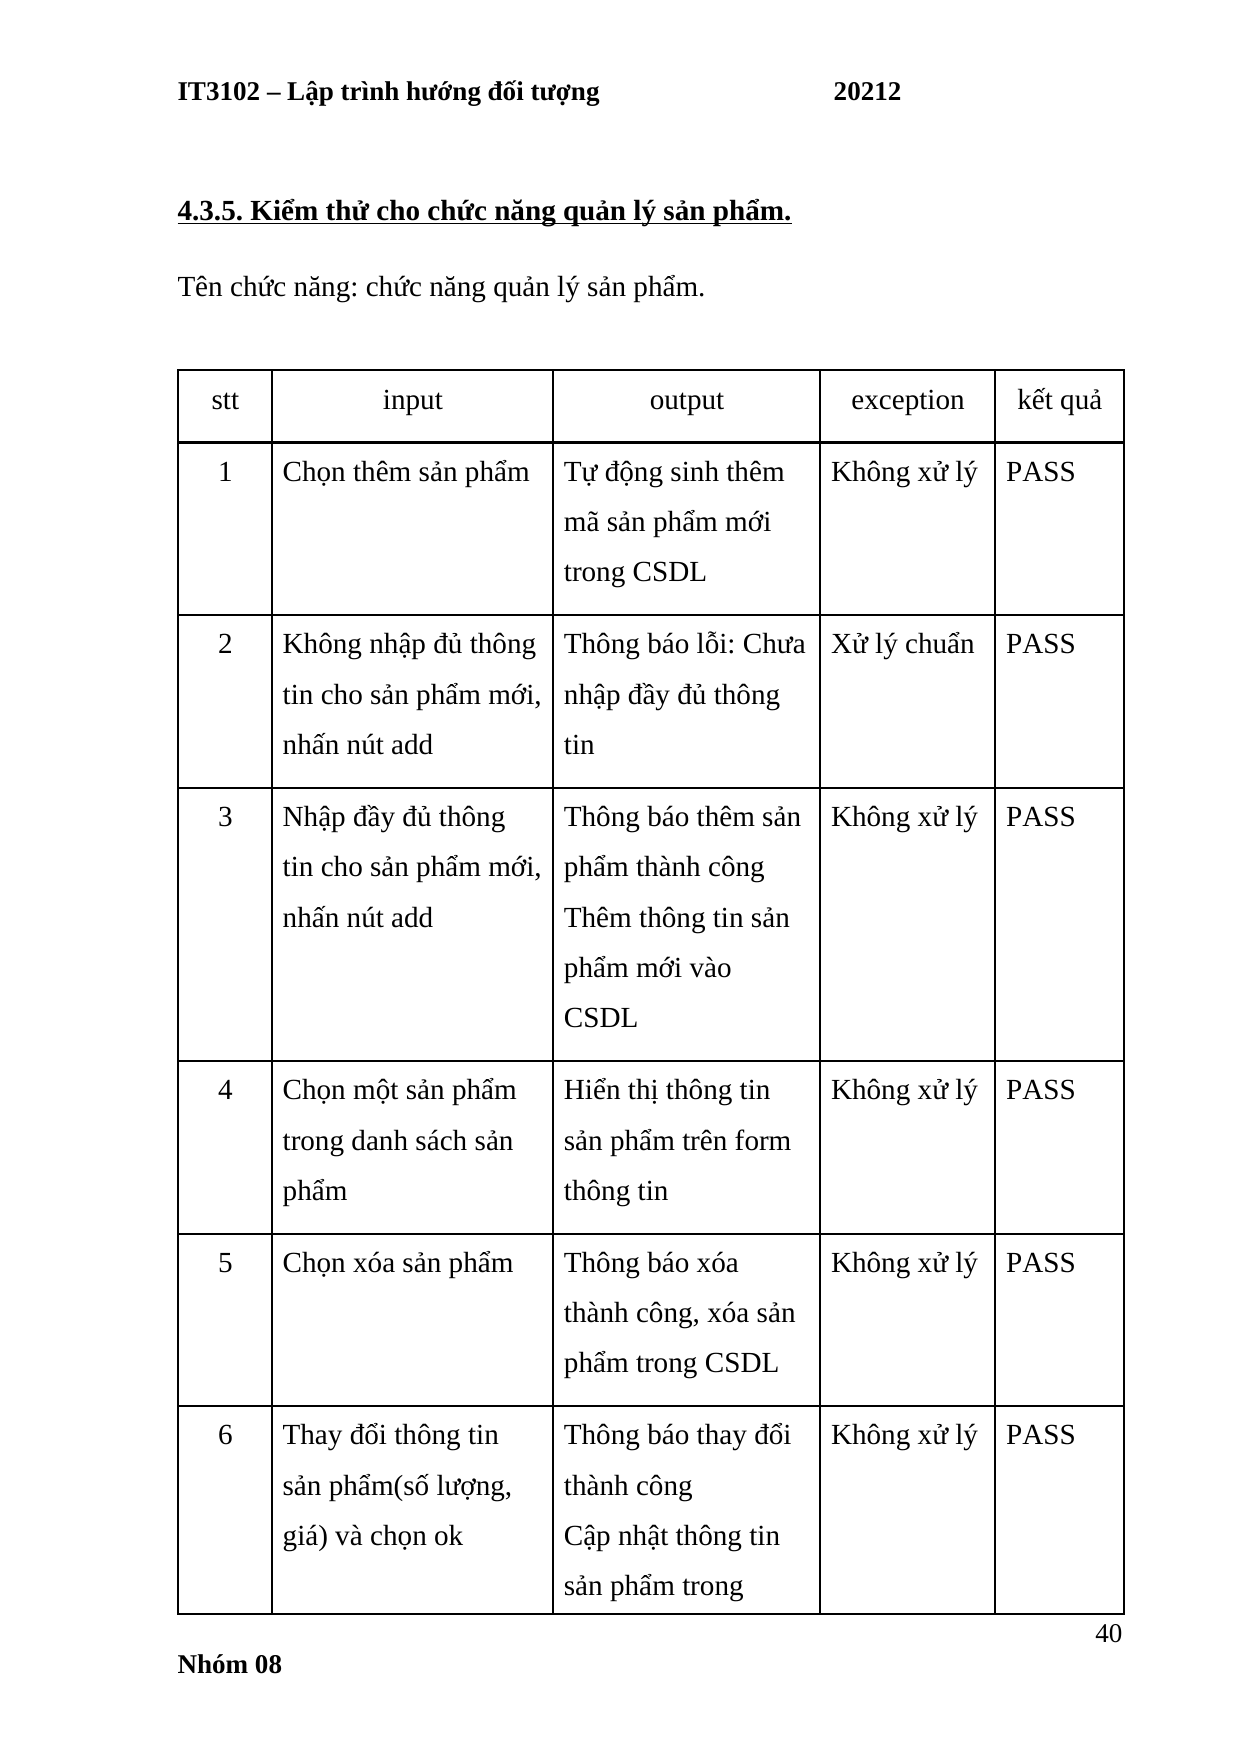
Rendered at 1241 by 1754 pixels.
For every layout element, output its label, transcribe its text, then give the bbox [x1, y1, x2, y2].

table_cell Hiển thị thông tin sản phẩm trên form thông tin [554, 1062, 819, 1232]
table_cell Không xử lý [821, 1235, 994, 1405]
table_cell PASS [996, 1407, 1123, 1612]
table_cell Thông báo thêm sản phẩm thành công Thêm thông tin sản phẩm mới vào CSDL [554, 789, 819, 1060]
table_cell Thông báo xóa thành công, xóa sản phẩm trong CSDL [554, 1235, 819, 1405]
table_cell 4 [179, 1062, 271, 1232]
table_cell Không xử lý [821, 1062, 994, 1232]
subtitle 4.3.5. Kiểm thử cho chức năng quản lý sản phẩm. [177, 193, 1122, 227]
table_cell Chọn một sản phẩm trong danh sách sản phẩm [273, 1062, 552, 1232]
table_cell Không nhập đủ thông tin cho sản phẩm mới, nhấn nút add [273, 616, 552, 787]
table_cell Không xử lý [821, 789, 994, 1060]
table_cell PASS [996, 789, 1123, 1060]
table_cell Thông báo lỗi: Chưa nhập đầy đủ thông tin [554, 616, 819, 787]
table_cell Chọn thêm sản phẩm [273, 444, 552, 614]
table_header output [554, 371, 819, 441]
table_header stt [179, 371, 271, 441]
table_cell PASS [996, 1062, 1123, 1232]
table_cell 1 [179, 444, 271, 614]
table_cell Chọn xóa sản phẩm [273, 1235, 552, 1405]
table_header kết quả [996, 371, 1123, 441]
table_cell Không xử lý [821, 1407, 994, 1612]
table_cell 6 [179, 1407, 271, 1612]
table_cell Xử lý chuẩn [821, 616, 994, 787]
table_header exception [821, 371, 994, 441]
text Tên chức năng: chức năng quản lý sản phẩm. [177, 269, 1122, 302]
table_cell 3 [179, 789, 271, 1060]
table_cell Tự động sinh thêm mã sản phẩm mới trong CSDL [554, 444, 819, 614]
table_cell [273, 1407, 552, 1612]
table_cell PASS [996, 1235, 1123, 1405]
table_cell 5 [179, 1235, 271, 1405]
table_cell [554, 1407, 819, 1612]
table_cell PASS [996, 616, 1123, 787]
table_header input [273, 371, 552, 441]
table_cell Nhập đầy đủ thông tin cho sản phẩm mới, nhấn nút add [273, 789, 552, 1060]
table_cell PASS [996, 444, 1123, 614]
table_cell Không xử lý [821, 444, 994, 614]
table_cell 2 [179, 616, 271, 787]
